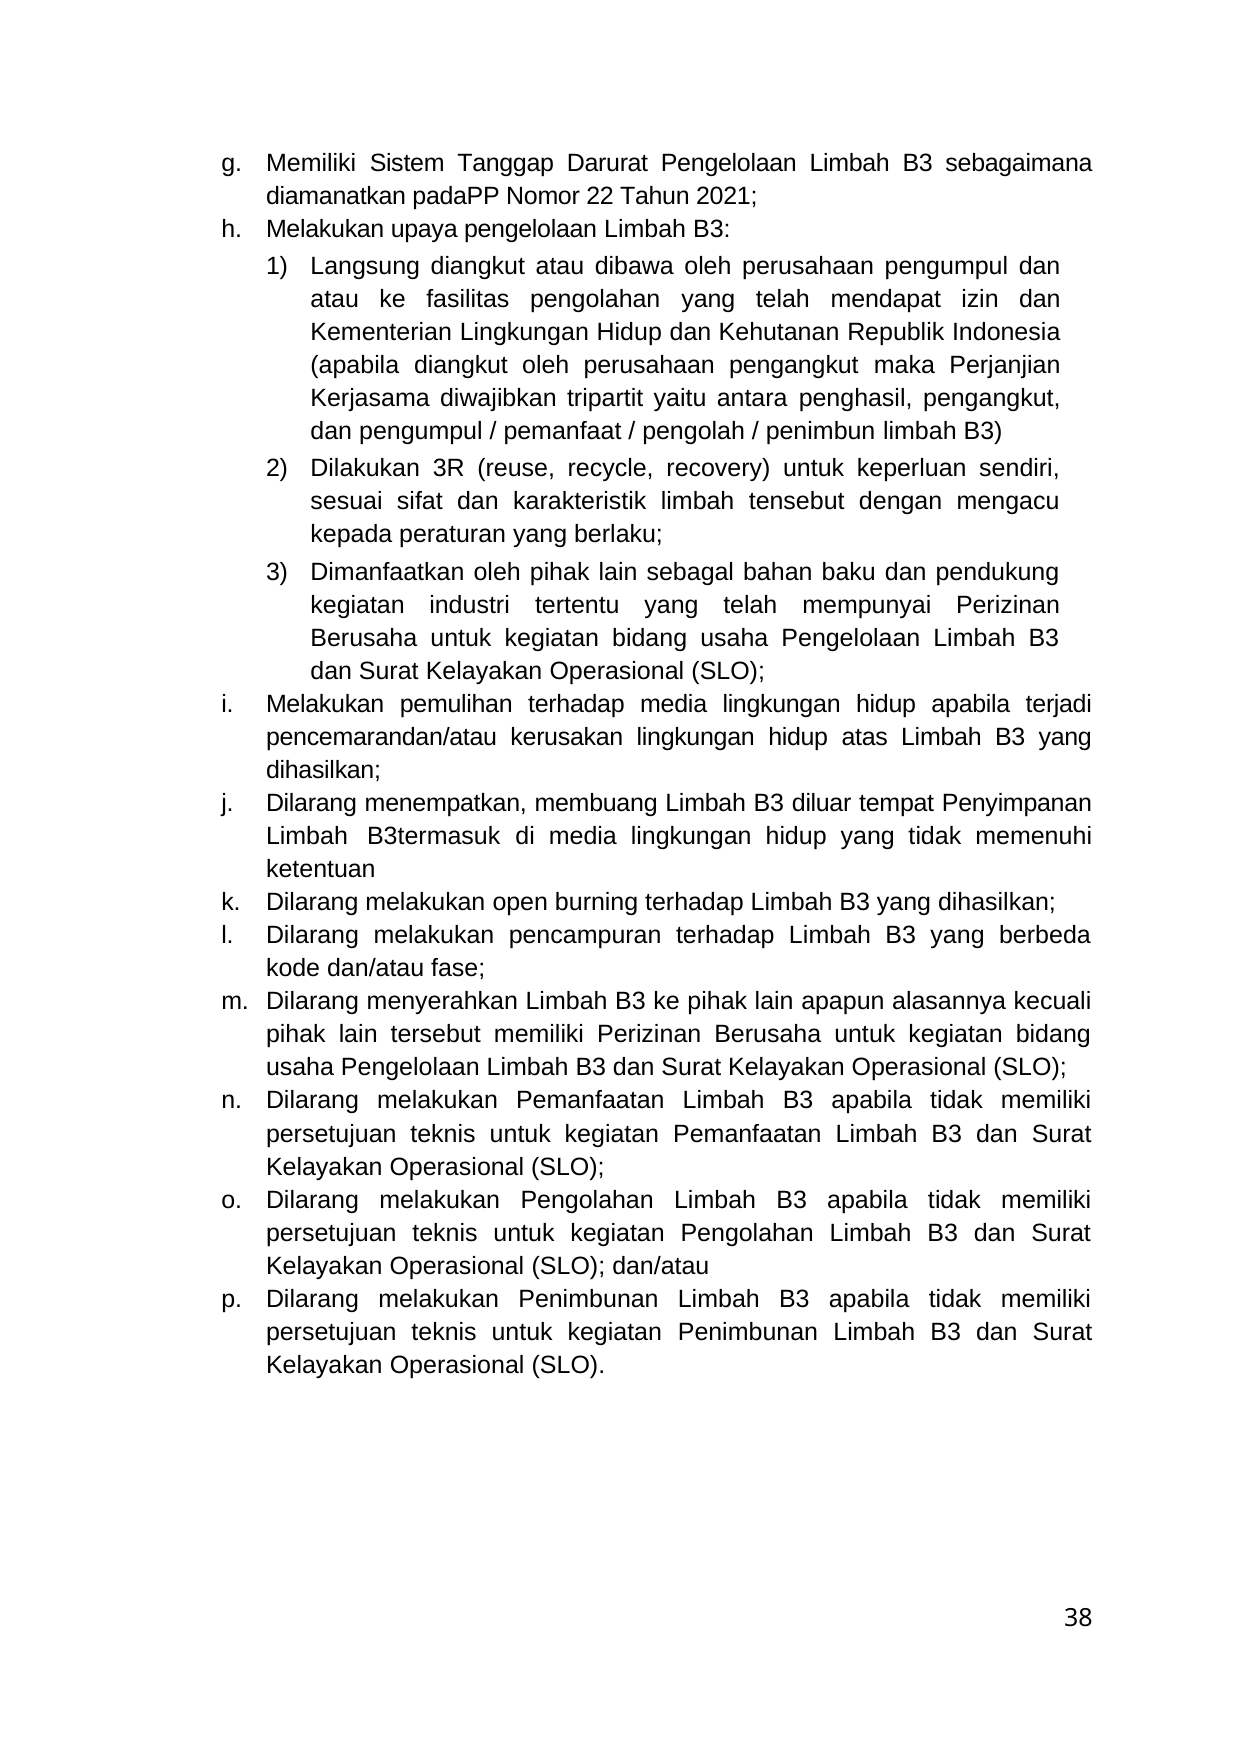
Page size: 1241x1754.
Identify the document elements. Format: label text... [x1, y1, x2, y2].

list Dilarang menyerahkan Limbah B3 ke pihak lain apapun alasannya kecuali pihak lain tersebut memiliki Perizinan Berusaha untuk kegiatan bidang usaha Pengelolaan Limbah B3 dan Surat Kelayakan Operasional (SLO); [221, 986, 1092, 1081]
list Melakukan pemulihan terhadap media lingkungan hidup apabila terjadi pencemarandan/atau kerusakan lingkungan hidup atas Limbah B3 yang dihasilkan; [221, 689, 1092, 783]
list Memiliki Sistem Tanggap Darurat Pengelolaan Limbah B3 sebagaimana diamanatkan padaPP Nomor 22 Tahun 2021; [221, 148, 1092, 209]
list Dilarang melakukan Pemanfaatan Limbah B3 apabila tidak memiliki persetujuan teknis untuk kegiatan Pemanfaatan Limbah B3 dan Surat Kelayakan Operasional (SLO); [221, 1086, 1092, 1180]
list Melakukan upaya pengelolaan Limbah B3: [221, 214, 1092, 243]
list Dimanfaatkan oleh pihak lain sebagal bahan baku dan pendukung kegiatan industri tertentu yang telah mempunyai Perizinan Berusaha untuk kegiatan bidang usaha Pengelolaan Limbah B3 dan Surat Kelayakan Operasional (SLO); [266, 557, 1061, 684]
list Dilarang melakukan Penimbunan Limbah B3 apabila tidak memiliki persetujuan teknis untuk kegiatan Penimbunan Limbah B3 dan Surat Kelayakan Operasional (SLO). [221, 1284, 1092, 1379]
list Langsung diangkut atau dibawa oleh perusahaan pengumpul dan atau ke fasilitas pengolahan yang telah mendapat izin dan Kementerian Lingkungan Hidup dan Kehutanan Republik Indonesia (apabila diangkut oleh perusahaan pengangkut maka Perjanjian Kerjasama diwajibkan tripartit yaitu antara penghasil, pengangkut, dan pengumpul / pemanfaat / pengolah / penimbun limbah B3) [266, 251, 1061, 445]
list Dilarang melakukan open burning terhadap Limbah B3 yang dihasilkan; [221, 887, 1092, 916]
list Dilarang menempatkan, membuang Limbah B3 diluar tempat Penyimpanan Limbah B3termasuk di media lingkungan hidup yang tidak memenuhi ketentuan [221, 788, 1092, 883]
list Dilarang melakukan Pengolahan Limbah B3 apabila tidak memiliki persetujuan teknis untuk kegiatan Pengolahan Limbah B3 dan Surat Kelayakan Operasional (SLO); dan/atau [221, 1185, 1092, 1279]
list Dilarang melakukan pencampuran terhadap Limbah B3 yang berbeda kode dan/atau fase; [221, 920, 1092, 982]
list Dilakukan 3R (reuse, recycle, recovery) untuk keperluan sendiri, sesuai sifat dan karakteristik limbah tensebut dengan mengacu kepada peraturan yang berlaku; [266, 453, 1061, 548]
